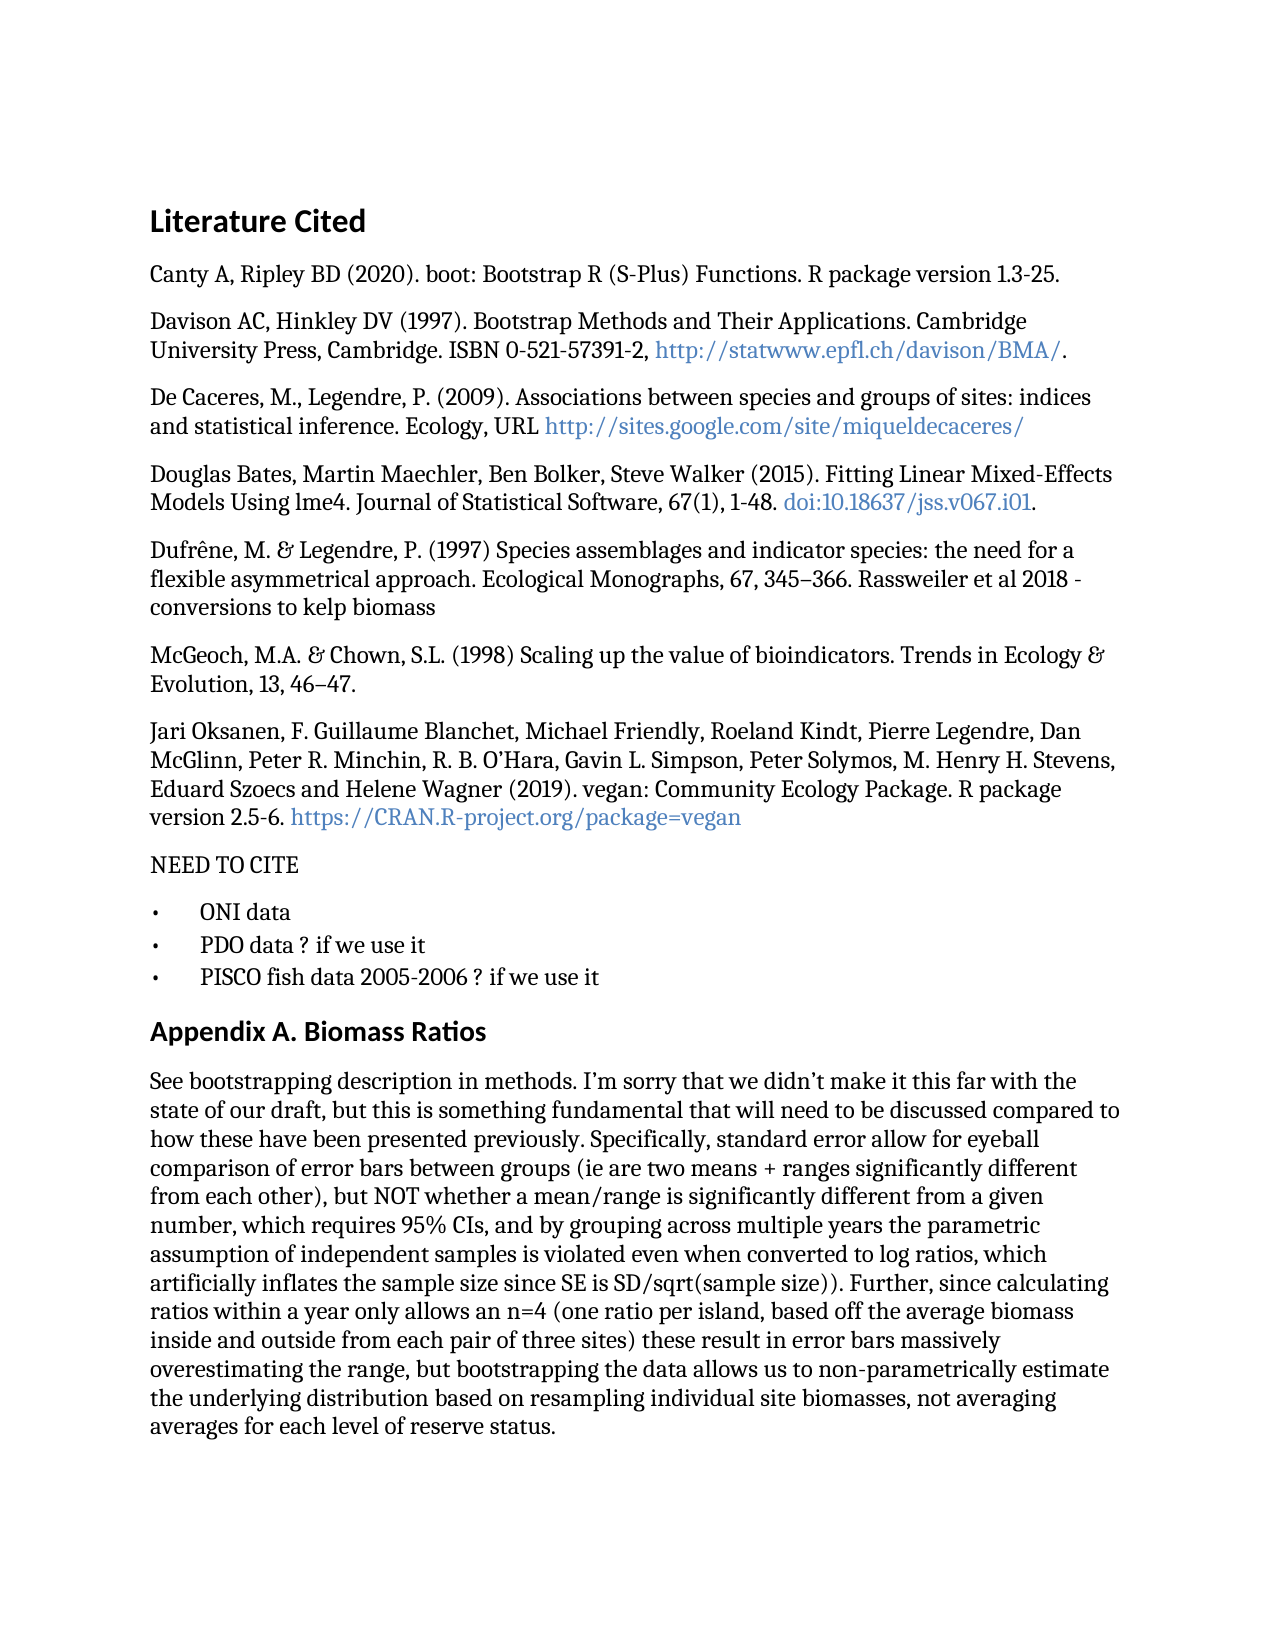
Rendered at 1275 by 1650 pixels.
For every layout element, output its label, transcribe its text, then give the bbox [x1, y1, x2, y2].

text McGeoch, M.A. & Chown, S.L. (1998) Scaling up the value of bioindicators. Trends in Ecology & Evolution, 13, 46–47. [150, 641, 1125, 698]
text See bootstrapping description in methods. I’m sorry that we didn’t make it this far with the state of our draft, but this is something fundamental that will need to be discussed compared to how these have been presented previously. Specifically, standard error allow for eyeball comparison of error bars between groups (ie are two means + ranges significantly different from each other), but NOT whether a mean/range is significantly different from a given number, which requires 95% CIs, and by grouping across multiple years the parametric assumption of independent samples is violated even when converted to log ratios, which artificially inflates the sample size since SE is SD/sqrt(sample size)). Further, since calculating ratios within a year only allows an n=4 (one ratio per island, based off the average biomass inside and outside from each pair of three sites) these result in error bars massively overestimating the range, but bootstrapping the data allows us to non-parametrically estimate the underlying distribution based on resampling individual site biomasses, not averaging averages for each level of reserve status. [150, 1067, 1125, 1441]
text Canty A, Ripley BD (2020). boot: Bootstrap R (S-Plus) Functions. R package version 1.3-25. [150, 259, 1125, 288]
text Jari Oksanen, F. Guillaume Blanchet, Michael Friendly, Roeland Kindt, Pierre Legendre, Dan McGlinn, Peter R. Minchin, R. B. O’Hara, Gavin L. Simpson, Peter Solymos, M. Henry H. Stevens, Eduard Szoecs and Helene Wagner (2019). vegan: Community Ecology Package. R package version 2.5-6. https://CRAN.R-project.org/package=vegan [150, 717, 1125, 832]
list ONI data [150, 898, 1125, 927]
list PDO data ? if we use it [150, 931, 1125, 959]
text Dufrêne, M. & Legendre, P. (1997) Species assemblages and indicator species: the need for a flexible asymmetrical approach. Ecological Monographs, 67, 345–366. Rassweiler et al 2018 - conversions to kelp biomass [150, 536, 1125, 622]
text Douglas Bates, Martin Maechler, Ben Bolker, Steve Walker (2015). Fitting Linear Mixed-Effects Models Using lme4. Journal of Statistical Software, 67(1), 1-48. doi:10.18637/jss.v067.i01. [150, 459, 1125, 517]
subtitle Appendix A. Biomass Ratios [150, 1013, 1125, 1048]
list PISCO fish data 2005-2006 ? if we use it [150, 963, 1125, 992]
text NEED TO CITE [150, 851, 1125, 879]
subtitle Literature Cited [150, 200, 1125, 241]
text Davison AC, Hinkley DV (1997). Bootstrap Methods and Their Applications. Cambridge University Press, Cambridge. ISBN 0-521-57391-2, http://statwww.epfl.ch/davison/BMA/. [150, 307, 1125, 364]
text De Caceres, M., Legendre, P. (2009). Associations between species and groups of sites: indices and statistical inference. Ecology, URL http://sites.google.com/site/miqueldecaceres/ [150, 383, 1125, 441]
